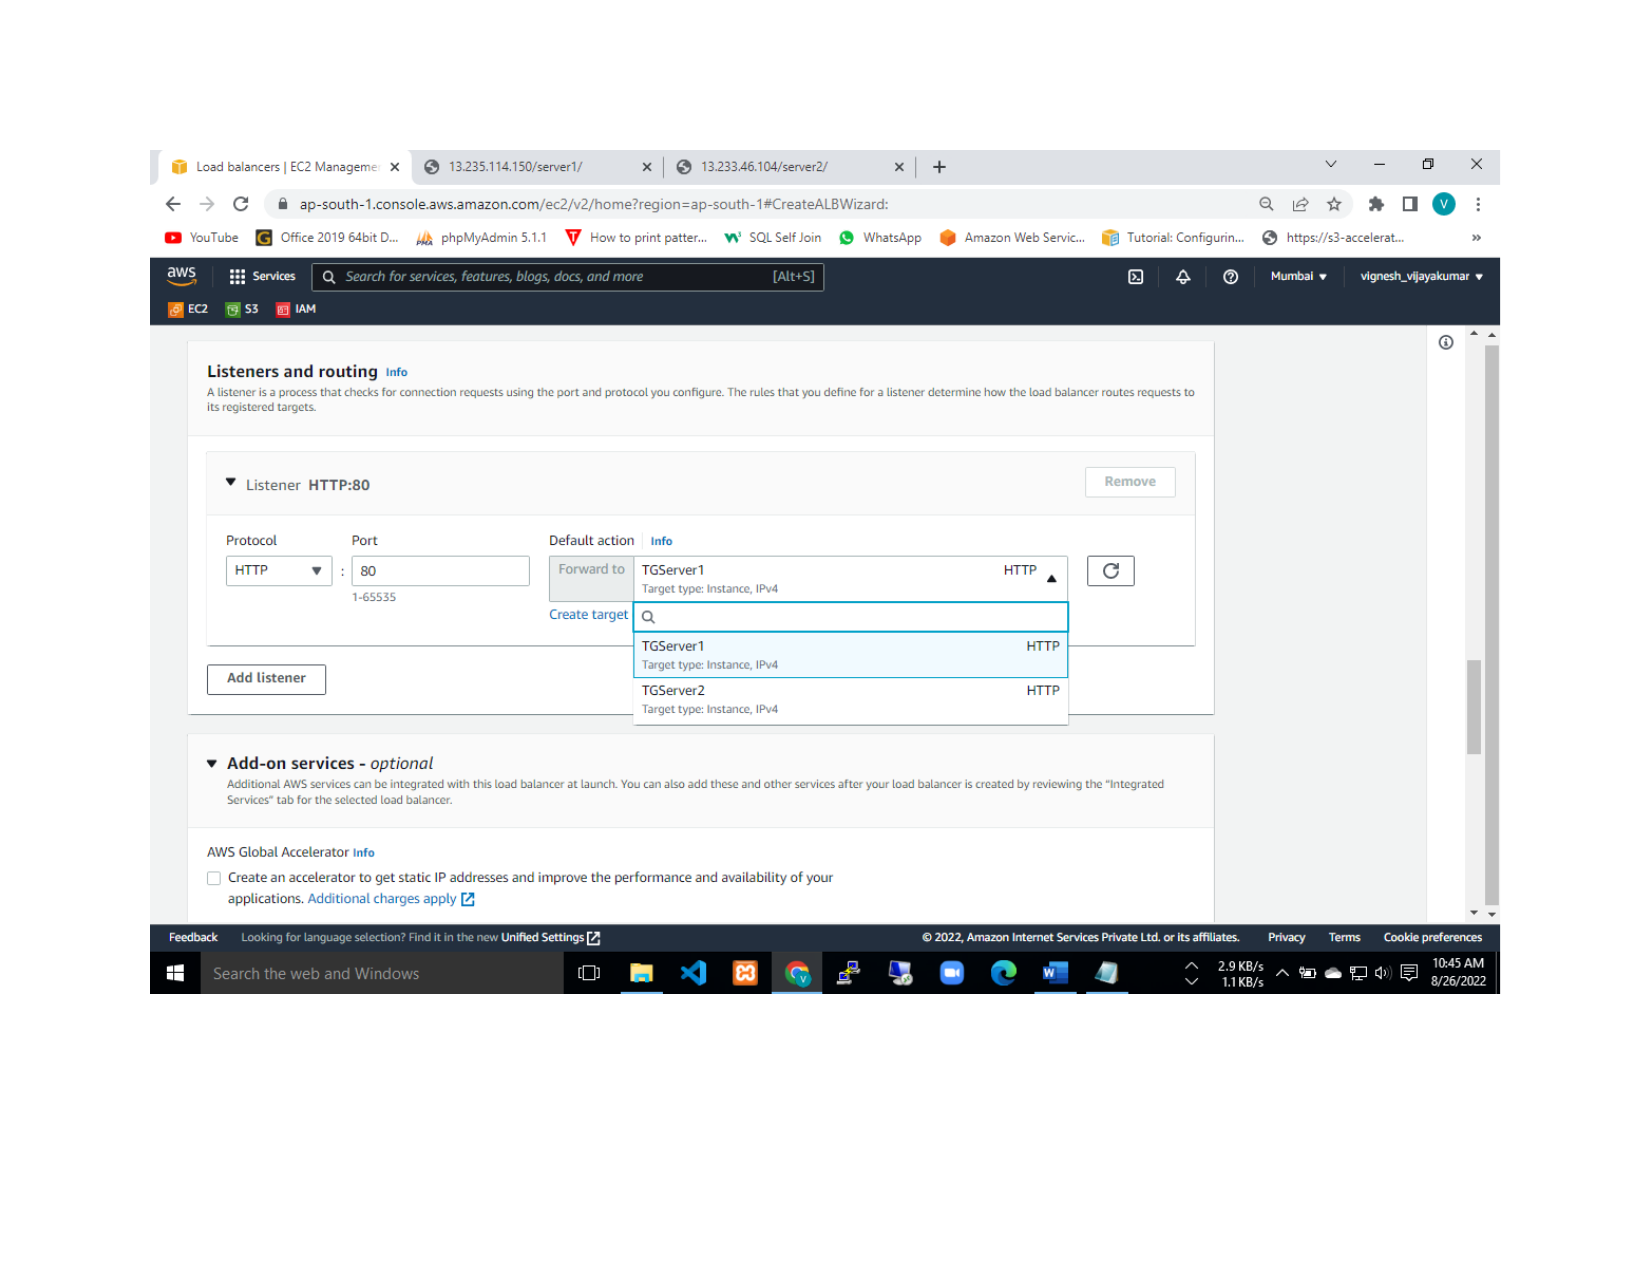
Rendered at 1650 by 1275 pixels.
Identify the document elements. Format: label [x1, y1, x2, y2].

picture [150, 150, 1500, 994]
